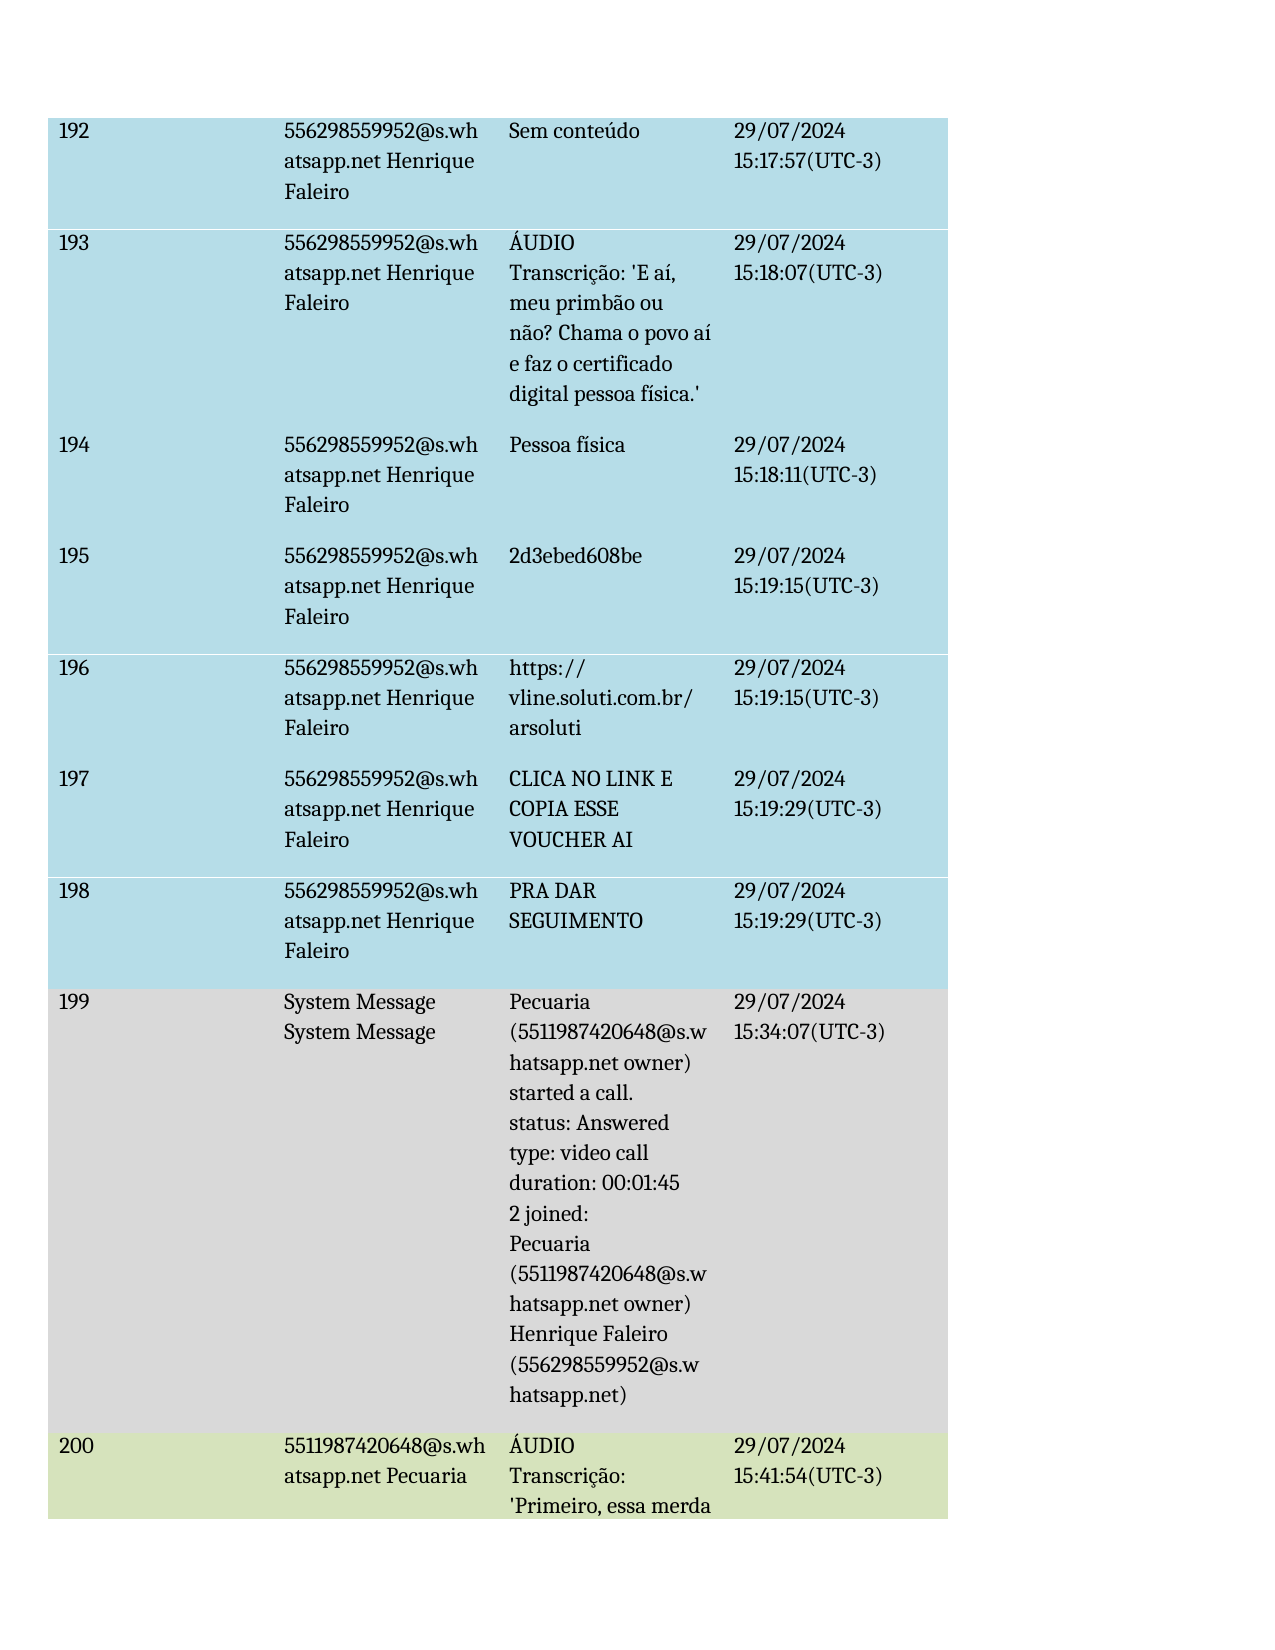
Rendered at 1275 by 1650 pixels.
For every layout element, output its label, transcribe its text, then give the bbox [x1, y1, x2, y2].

table_cell Pecuaria (5511987420648@s.whatsapp.net owner) started a call. status: Answered type: video call duration: 00:01:45 2 joined: Pecuaria (5511987420648@s.whatsapp.net owner) Henrique Faleiro (556298559952@s.whatsapp.net) [498, 989, 723, 1433]
table_cell 556298559952@s.whatsapp.net Henrique Faleiro [273, 655, 498, 766]
table_cell 29/07/2024 15:19:29(UTC-3) [723, 878, 948, 989]
table_cell ÁUDIO Transcrição: 'E aí, meu primbão ou não? Chama o povo aí e faz o certificado digital pessoa física.' [498, 230, 723, 432]
table_cell PRA DAR SEGUIMENTO [498, 878, 723, 989]
table_cell System Message System Message [273, 989, 498, 1433]
table_cell 198 [48, 878, 273, 989]
table_cell 29/07/2024 15:17:57(UTC-3) [723, 118, 948, 229]
table_cell 196 [48, 655, 273, 766]
table_cell 29/07/2024 15:18:07(UTC-3) [723, 230, 948, 432]
table_cell CLICA NO LINK E COPIA ESSE VOUCHER AI [498, 766, 723, 877]
table_cell 29/07/2024 15:18:11(UTC-3) [723, 432, 948, 543]
table_cell 556298559952@s.whatsapp.net Henrique Faleiro [273, 230, 498, 432]
table_cell 193 [48, 230, 273, 432]
table_cell 194 [48, 432, 273, 543]
table_cell 197 [48, 766, 273, 877]
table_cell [723, 1433, 948, 1519]
table_cell Pessoa física [498, 432, 723, 543]
table_cell 199 [48, 989, 273, 1433]
table_cell 29/07/2024 15:19:29(UTC-3) [723, 766, 948, 877]
table_cell 29/07/2024 15:19:15(UTC-3) [723, 543, 948, 654]
table_cell 556298559952@s.whatsapp.net Henrique Faleiro [273, 432, 498, 543]
table_cell 556298559952@s.whatsapp.net Henrique Faleiro [273, 878, 498, 989]
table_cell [273, 1433, 498, 1519]
table_cell 200 [48, 1433, 273, 1519]
table_cell 29/07/2024 15:19:15(UTC-3) [723, 655, 948, 766]
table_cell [498, 1433, 723, 1519]
table_cell https://vline.soluti.com.br/arsoluti [498, 655, 723, 766]
table_cell 192 [48, 118, 273, 229]
table_cell 556298559952@s.whatsapp.net Henrique Faleiro [273, 766, 498, 877]
table_cell 29/07/2024 15:34:07(UTC-3) [723, 989, 948, 1433]
table_cell 195 [48, 543, 273, 654]
table_cell 556298559952@s.whatsapp.net Henrique Faleiro [273, 118, 498, 229]
table_cell 2d3ebed608be [498, 543, 723, 654]
table_cell 556298559952@s.whatsapp.net Henrique Faleiro [273, 543, 498, 654]
table_cell Sem conteúdo [498, 118, 723, 229]
